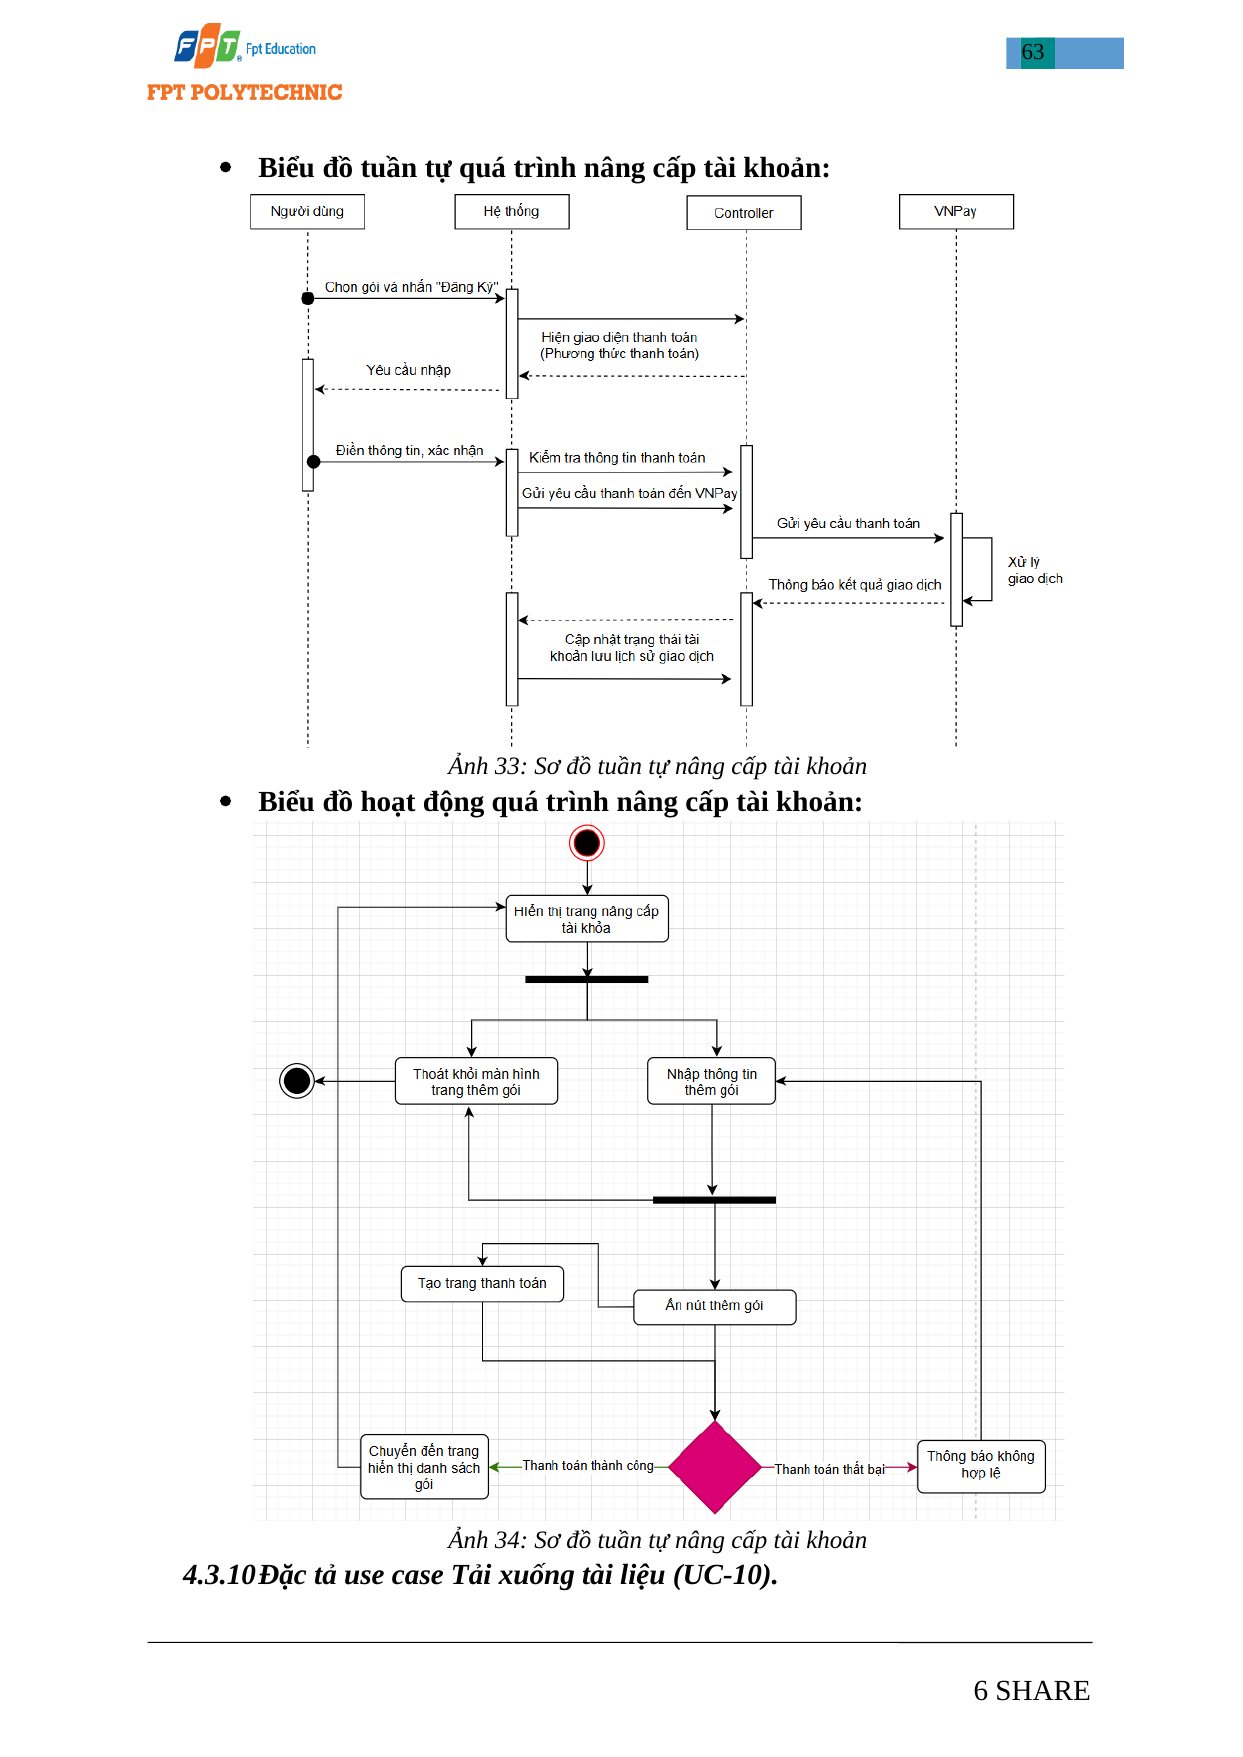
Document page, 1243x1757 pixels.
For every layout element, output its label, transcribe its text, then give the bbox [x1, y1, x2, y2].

text Ảnh 33: Sơ đồ tuần tự nâng cấp tài khoản [150, 751, 1168, 780]
text Ảnh 34: Sơ đồ tuần tự nâng cấp tài khoản [150, 1525, 1168, 1554]
list Biểu đồ tuần tự quá trình nâng cấp tài khoản: [220, 150, 1168, 184]
subtitle Đặc tả use case Tải xuống tài liệu (UC-10). [183, 1557, 1168, 1591]
picture [253, 821, 1065, 1521]
picture [240, 187, 1078, 748]
list Biểu đồ hoạt động quá trình nâng cấp tài khoản: [220, 784, 1168, 817]
picture [147, 23, 342, 100]
